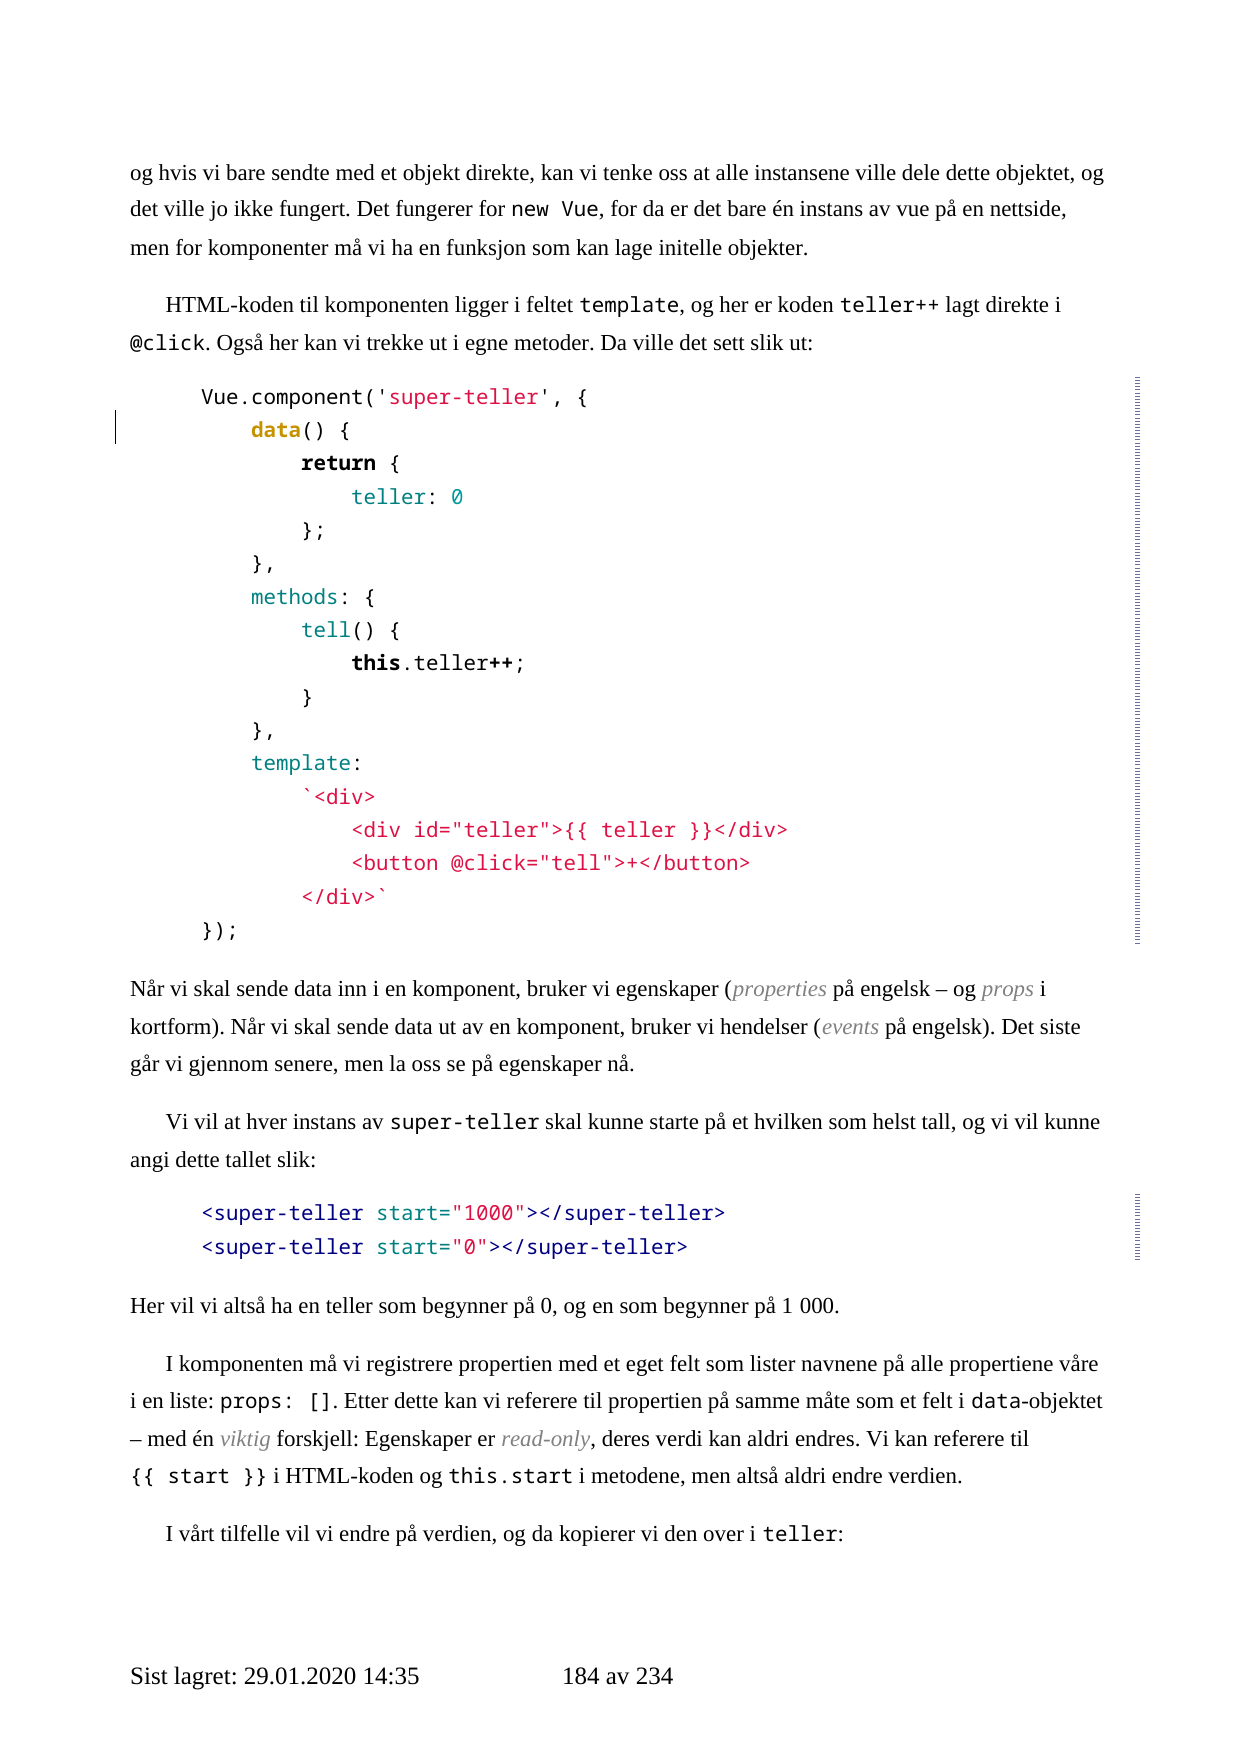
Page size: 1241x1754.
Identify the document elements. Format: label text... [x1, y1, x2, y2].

text I komponenten må vi registrere propertien med et eget felt som lister navnene på alle propertiene våre i en liste: props: []. Etter dette kan vi referere til propertien på samme måte som et felt i data-objektet – med én viktig forskjell: Egenskaper er read-only, deres verdi kan aldri endres. Vi kan referere til {{ start }} i HTML-koden og this.start i metodene, men altså aldri endre verdien. [130, 1339, 1110, 1489]
text HTML-koden til komponenten ligger i feltet template, og her er koden teller++ lagt direkte i @click. Også her kan vi trekke ut i egne metoder. Da ville det sett slik ut: [130, 281, 1110, 356]
text Vue.component('super-teller', { data() { return { teller: 0 }; }, methods: { tell() { this.teller++; } }, template: `<div> <div id="teller">{{ teller }}</div> <button @click="tell">+</button> </div>` }); [201, 377, 1140, 943]
text Her vil vi altså ha en teller som begynner på 0, og en som begynner på 1 000. [130, 1281, 1110, 1318]
text <super-teller start="1000"></super-teller> <super-teller start="0"></super-teller> [201, 1193, 1140, 1260]
text I vårt tilfelle vil vi endre på verdien, og da kopierer vi den over i teller: [130, 1510, 1110, 1548]
text Når vi skal sende data inn i en komponent, bruker vi egenskaper (properties på engelsk – og props i kortform). Når vi skal sende data ut av en komponent, bruker vi hendelser (events på engelsk). Det siste går vi gjennom senere, men la oss se på egenskaper nå. [130, 964, 1110, 1077]
text Vi vil at hver instans av super-teller skal kunne starte på et hvilken som helst tall, og vi vil kunne angi dette tallet slik: [130, 1098, 1110, 1173]
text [130, 148, 1110, 260]
